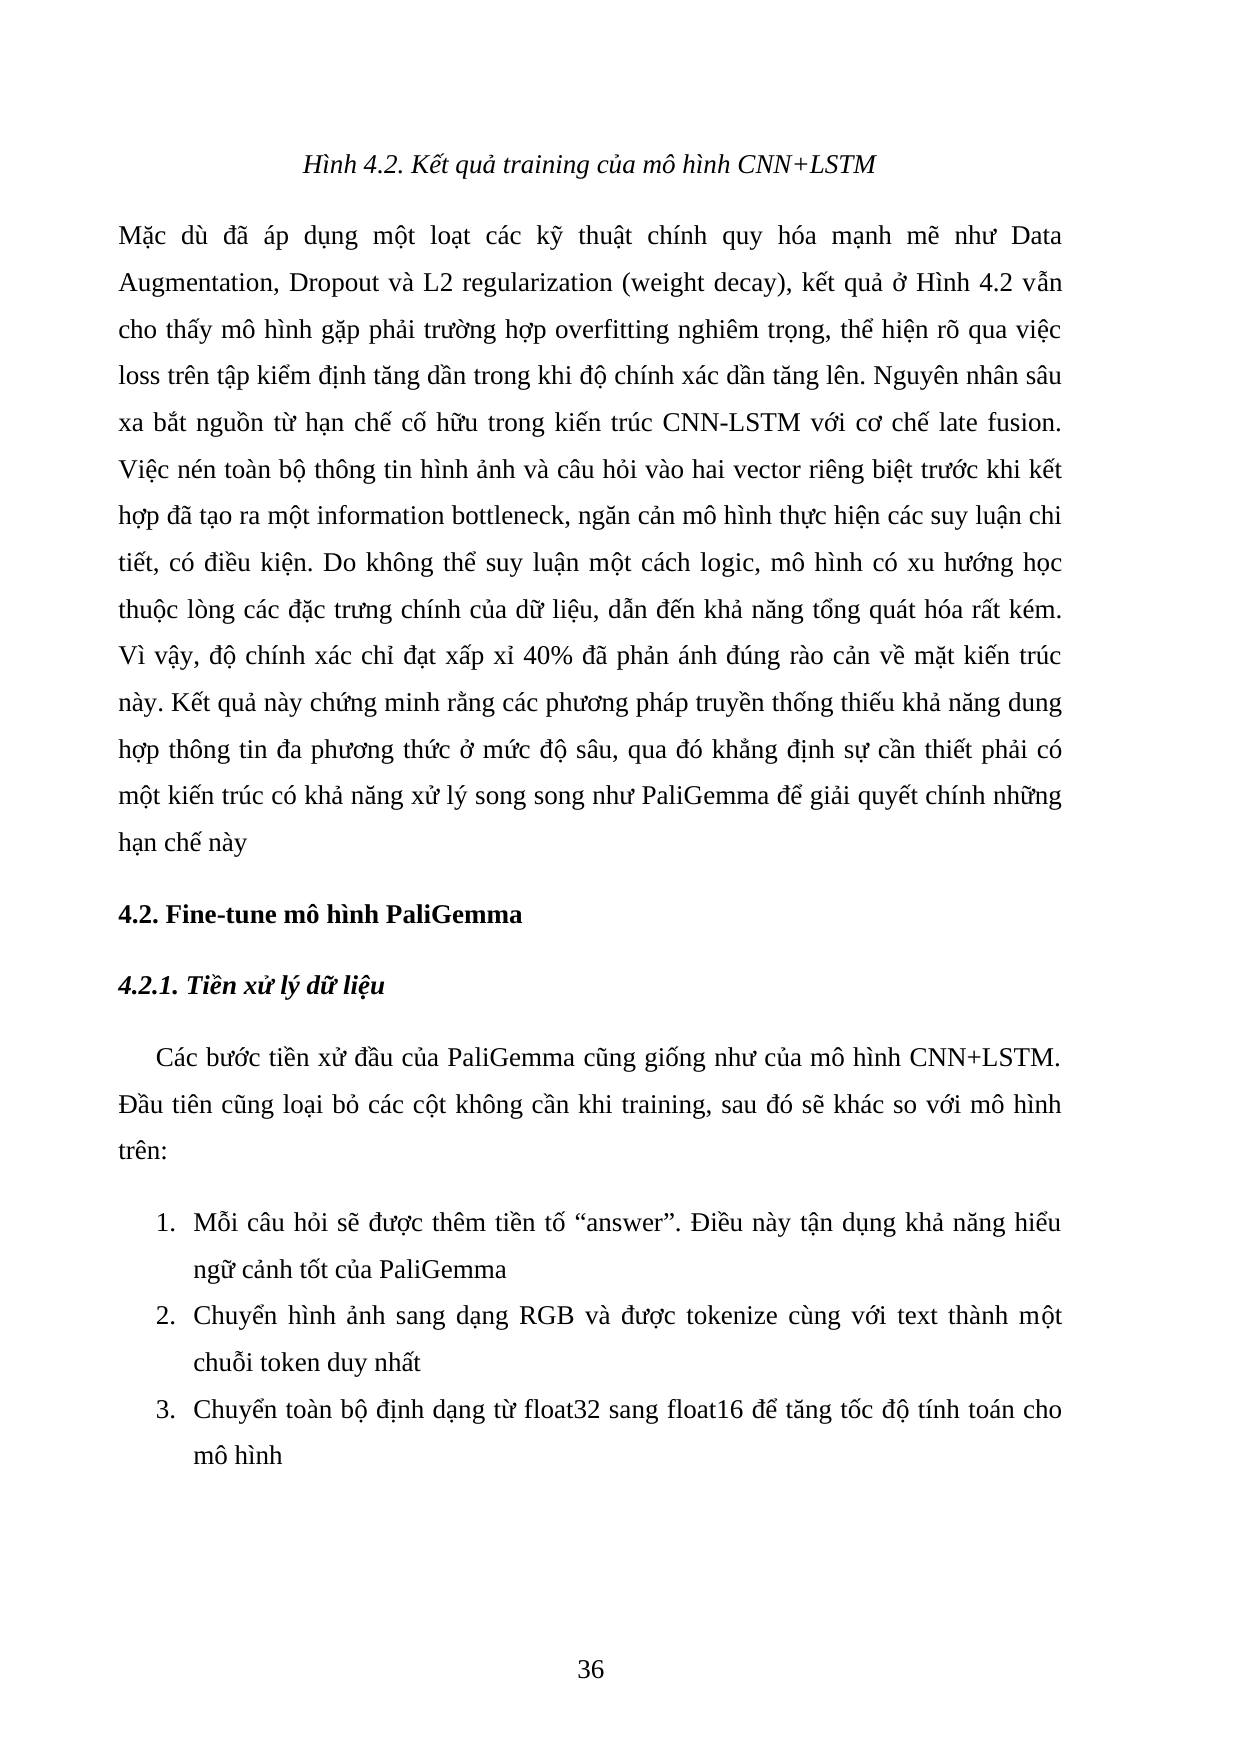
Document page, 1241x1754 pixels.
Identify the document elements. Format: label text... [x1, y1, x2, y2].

list Chuyển toàn bộ định dạng từ float32 sang float16 để tăng tốc độ tính toán cho mô hình [156, 1393, 1063, 1471]
list Chuyển hình ảnh sang dạng RGB và được tokenize cùng với text thành một chuỗi token duy nhất [156, 1299, 1063, 1377]
text Hình 4.2. Kết quả training của mô hình CNN+LSTM [118, 148, 1063, 179]
subtitle 4.2.1. Tiền xử lý dữ liệu [118, 969, 1063, 1001]
text Mặc dù đã áp dụng một loạt các kỹ thuật chính quy hóa mạnh mẽ như Data Augmentation, Dropout và L2 regularization (weight decay), kết quả ở Hình 4.2 vẫn cho thấy mô hình gặp phải trường hợp overfitting nghiêm trọng, thể hiện rõ qua việc loss trên tập kiểm định tăng dần trong khi độ chính xác dần tăng lên. Nguyên nhân sâu xa bắt nguồn từ hạn chế cố hữu trong kiến trúc CNN-LSTM với cơ chế late fusion. Việc nén toàn bộ thông tin hình ảnh và câu hỏi vào hai vector riêng biệt trước khi kết hợp đã tạo ra một information bottleneck, ngăn cản mô hình thực hiện các suy luận chi tiết, có điều kiện. Do không thể suy luận một cách logic, mô hình có xu hướng học thuộc lòng các đặc trưng chính của dữ liệu, dẫn đến khả năng tổng quát hóa rất kém. Vì vậy, độ chính xác chỉ đạt xấp xỉ 40% đã phản ánh đúng rào cản về mặt kiến trúc này. Kết quả này chứng minh rằng các phương pháp truyền thống thiếu khả năng dung hợp thông tin đa phương thức ở mức độ sâu, qua đó khẳng định sự cần thiết phải có một kiến trúc có khả năng xử lý song song như PaliGemma để giải quyết chính những hạn chế này [118, 219, 1063, 857]
list Mỗi câu hỏi sẽ được thêm tiền tố “answer”. Điều này tận dụng khả năng hiểu ngữ cảnh tốt của PaliGemma [156, 1206, 1063, 1284]
text Các bước tiền xử đầu của PaliGemma cũng giống như của mô hình CNN+LSTM. Đầu tiên cũng loại bỏ các cột không cần khi training, sau đó sẽ khác so với mô hình trên: [118, 1041, 1063, 1166]
subtitle 4.2. Fine-tune mô hình PaliGemma [118, 898, 1063, 929]
